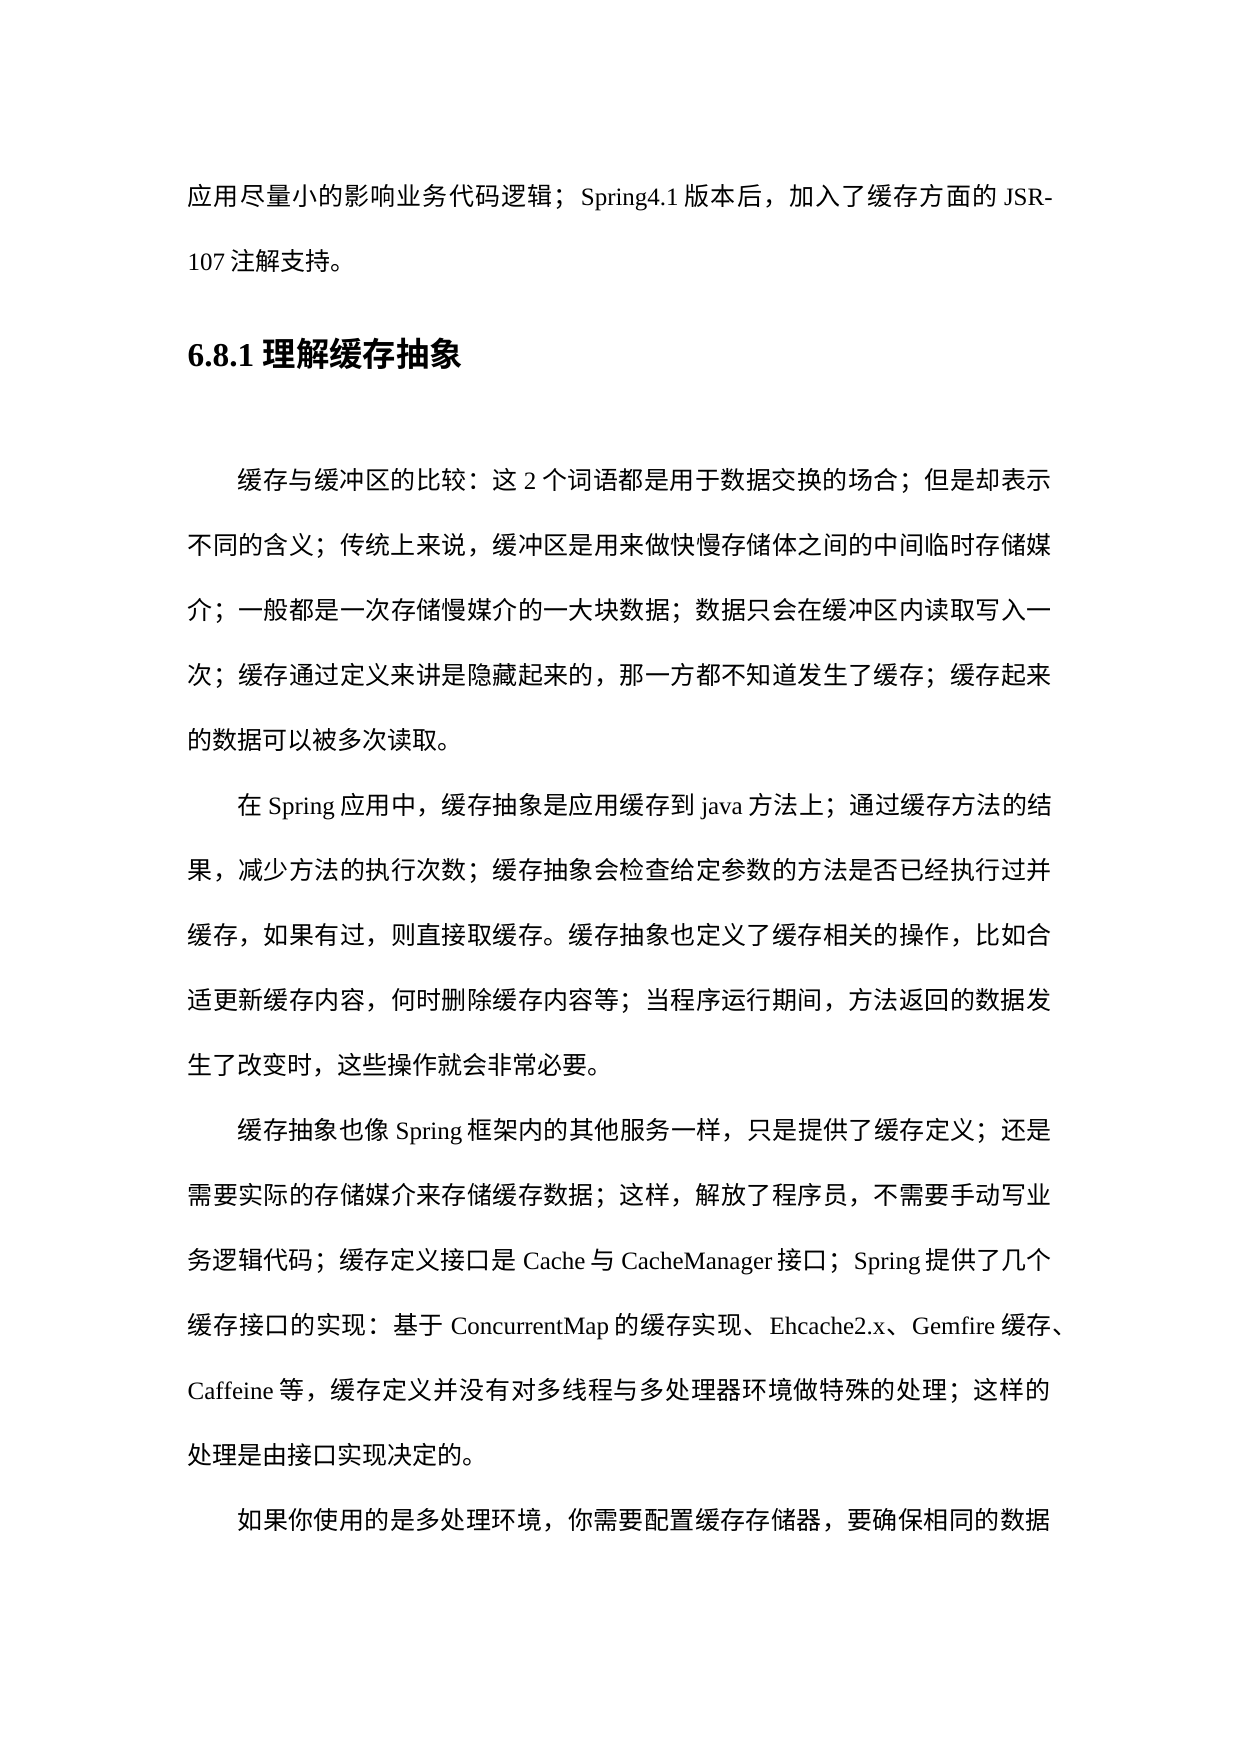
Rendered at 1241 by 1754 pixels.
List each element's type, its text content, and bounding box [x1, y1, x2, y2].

text 缓存抽象也像Spring框架内的其他服务一样，只是提供了缓存定义；还是需要实际的存储媒介来存储缓存数据；这样，解放了程序员，不需要手动写业务逻辑代码；缓存定义接口是Cache与CacheManager接口；Spring提供了几个缓存接口的实现：基于ConcurrentMap的缓存实现、Ehcache2.x、Gemfire缓存、Caffeine等，缓存定义并没有对多线程与多处理器环境做特殊的处理；这样的处理是由接口实现决定的。 [187, 1096, 1053, 1486]
subtitle 6.8.1 理解缓存抽象 [187, 319, 1053, 384]
text 缓存与缓冲区的比较：这2个词语都是用于数据交换的场合；但是却表示不同的含义；传统上来说，缓冲区是用来做快慢存储体之间的中间临时存储媒介；一般都是一次存储慢媒介的一大块数据；数据只会在缓冲区内读取写入一次；缓存通过定义来讲是隐藏起来的，那一方都不知道发生了缓存；缓存起来的数据可以被多次读取。 [187, 446, 1053, 771]
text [187, 1486, 1053, 1551]
text 在Spring应用中，缓存抽象是应用缓存到java方法上；通过缓存方法的结果，减少方法的执行次数；缓存抽象会检查给定参数的方法是否已经执行过并缓存，如果有过，则直接取缓存。缓存抽象也定义了缓存相关的操作，比如合适更新缓存内容，何时删除缓存内容等；当程序运行期间，方法返回的数据发生了改变时，这些操作就会非常必要。 [187, 771, 1053, 1096]
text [187, 162, 1053, 292]
